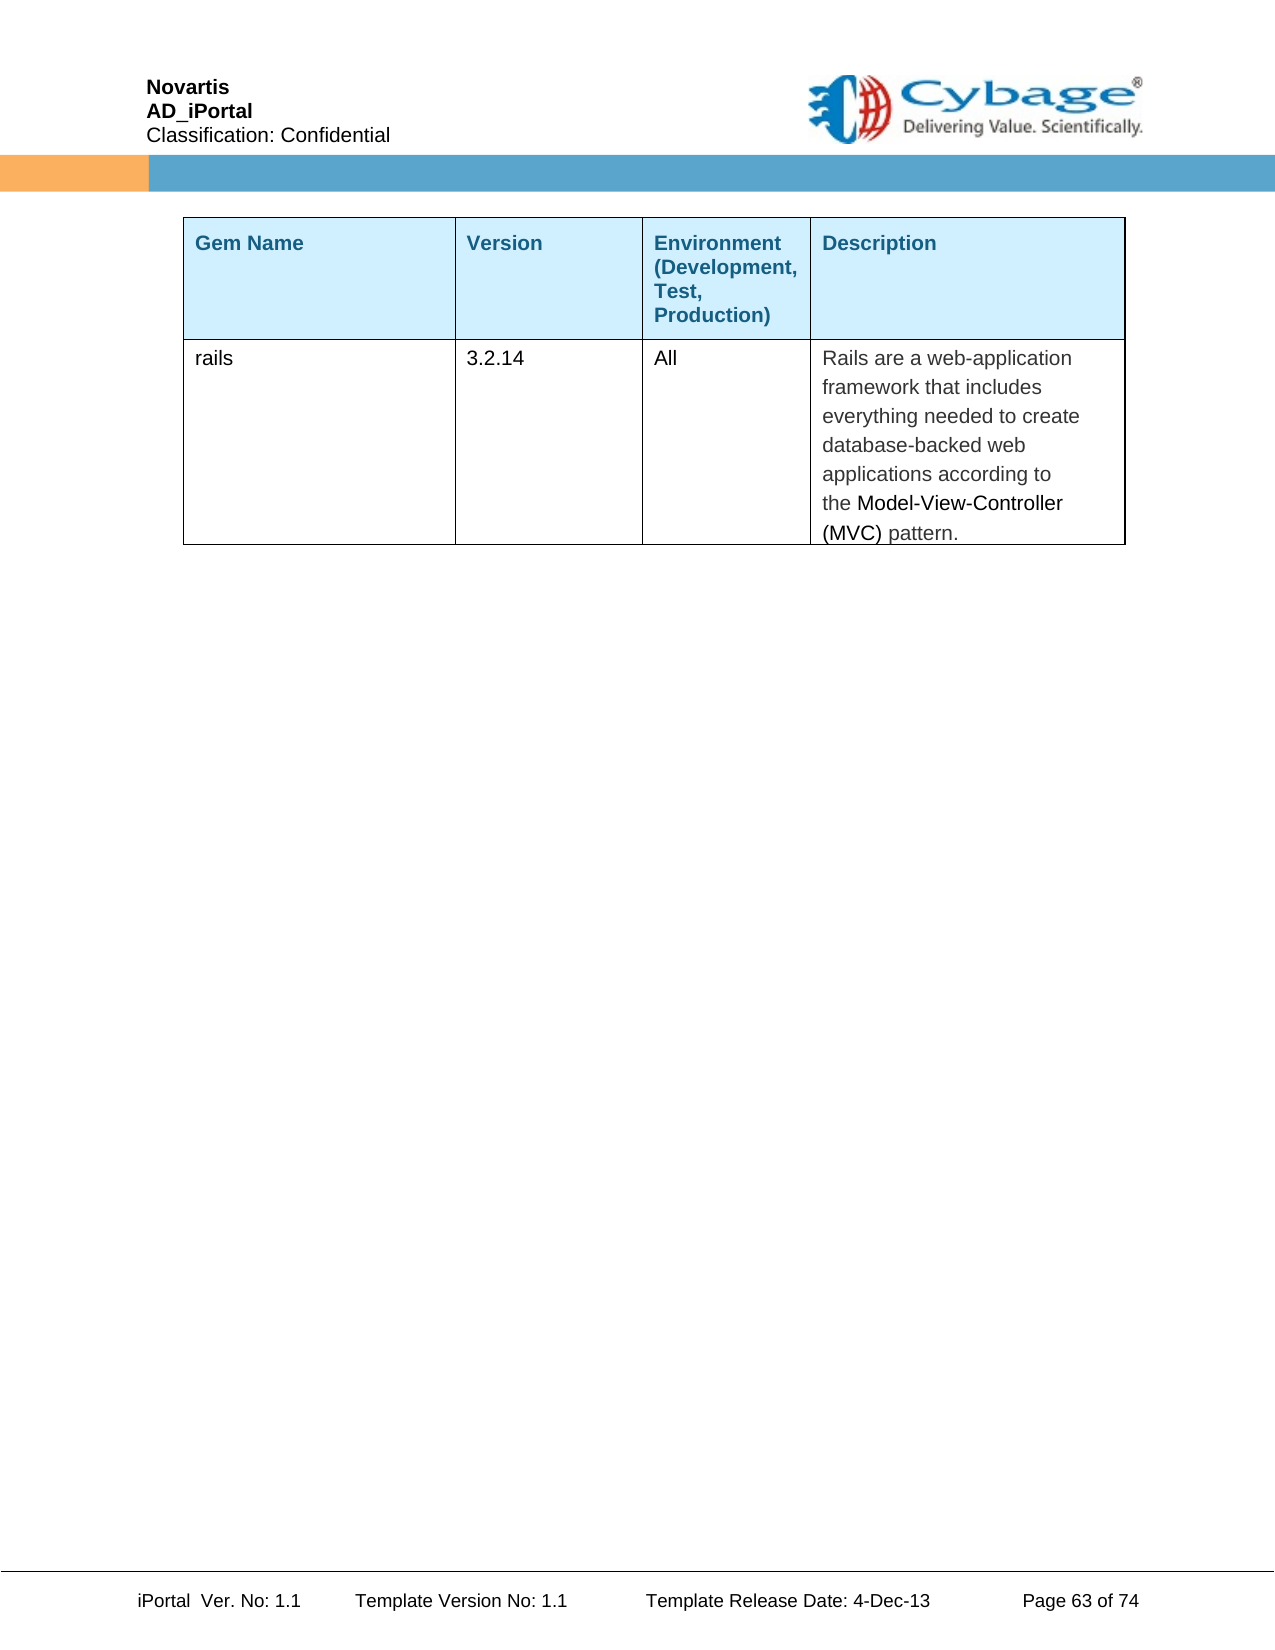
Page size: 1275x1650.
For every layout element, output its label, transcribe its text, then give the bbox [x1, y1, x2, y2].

table_header Description [811, 218, 1124, 339]
table_header Gem Name [184, 218, 455, 339]
table_cell 3.2.14 [456, 340, 642, 544]
table_header Version [456, 218, 642, 339]
table_cell All [643, 340, 810, 544]
table_cell rails [184, 340, 455, 544]
table_header Environment (Development, Test, Production) [643, 218, 810, 339]
picture [808, 75, 1143, 144]
table_cell Rails are a web-application framework that includes everything needed to create database-backed web applications according to the Model-View-Controller (MVC) pattern. [811, 340, 1124, 544]
